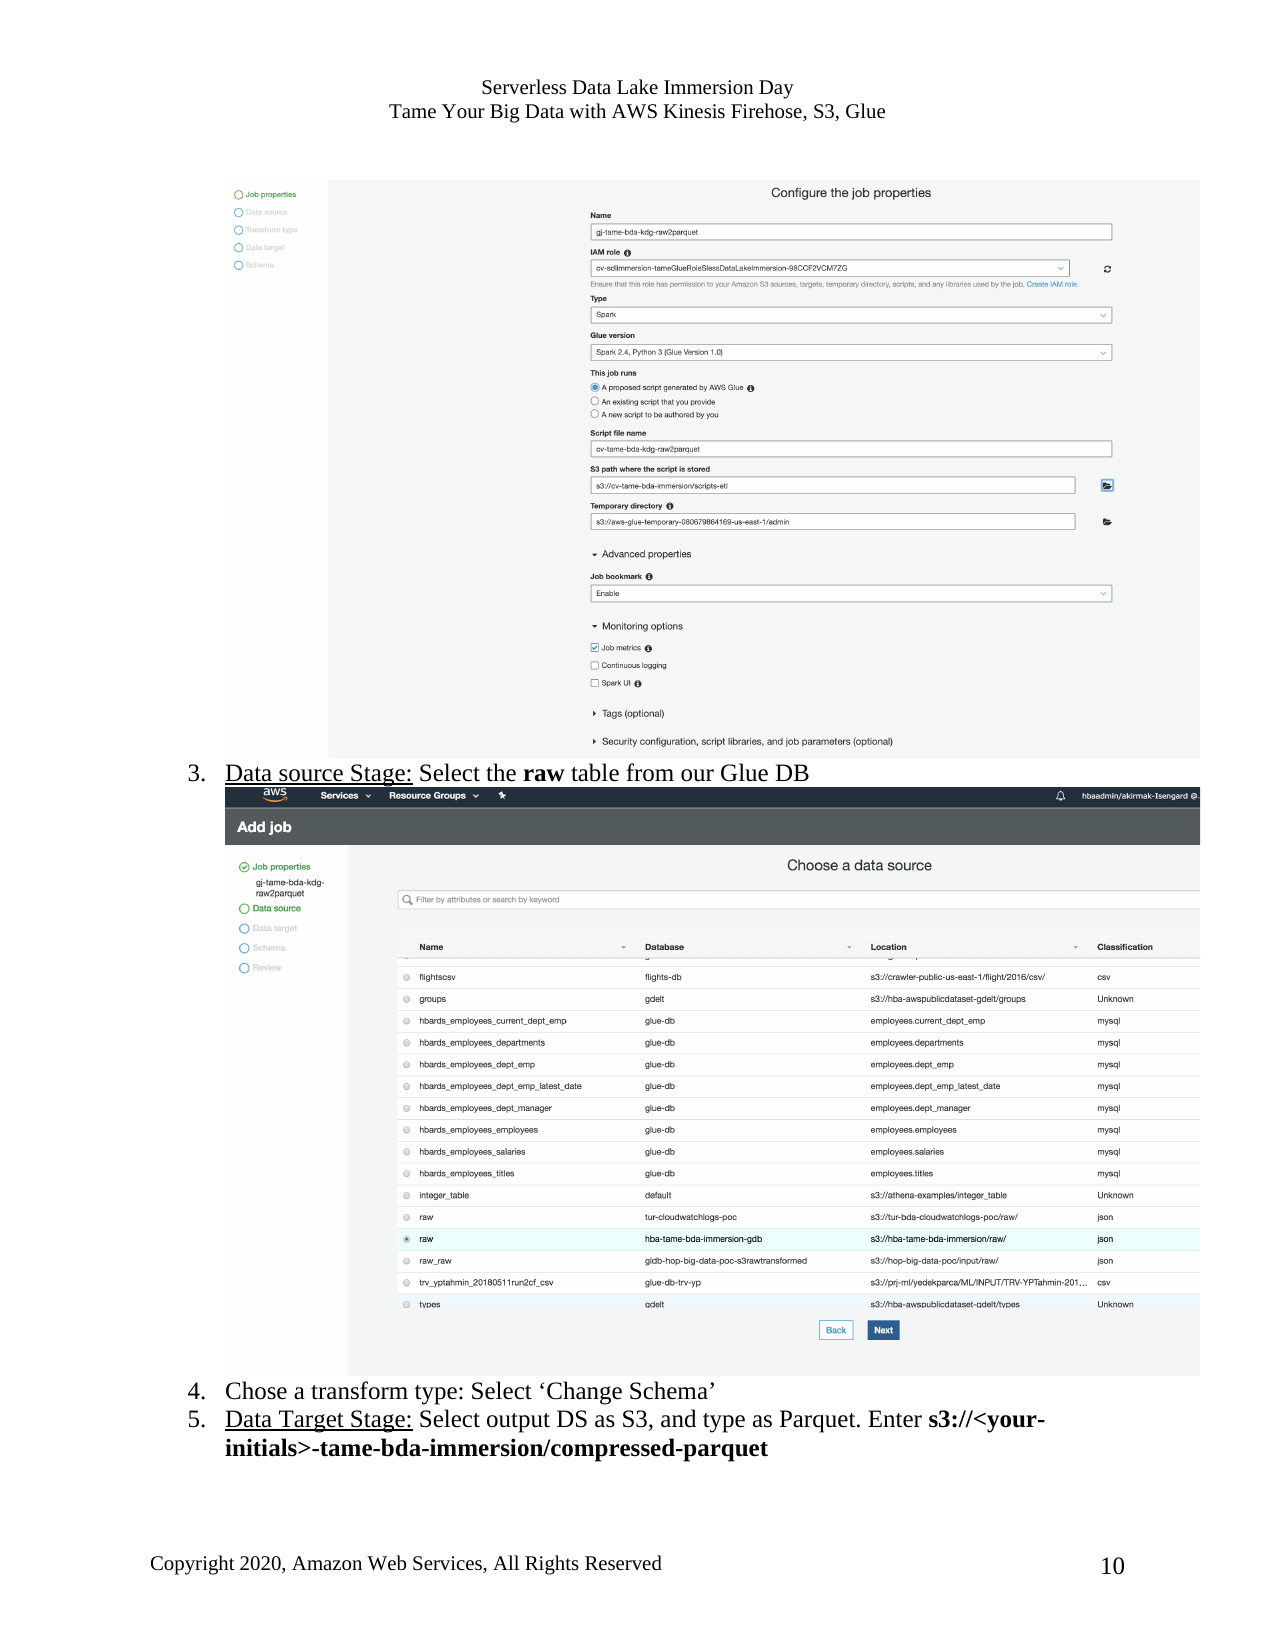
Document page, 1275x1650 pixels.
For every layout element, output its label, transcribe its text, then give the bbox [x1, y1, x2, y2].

list Chose a transform type: Select ‘Change Schema’ [187, 1376, 1125, 1404]
picture [225, 787, 1200, 1376]
picture [225, 180, 1200, 759]
list Data Target Stage: Select output DS as S3, and type as Parquet. Enter s3://<your-initials>-tame-bda-immersion/compressed-parquet [187, 1404, 1125, 1462]
list Data source Stage: Select the raw table from our Glue DB [187, 758, 1125, 787]
